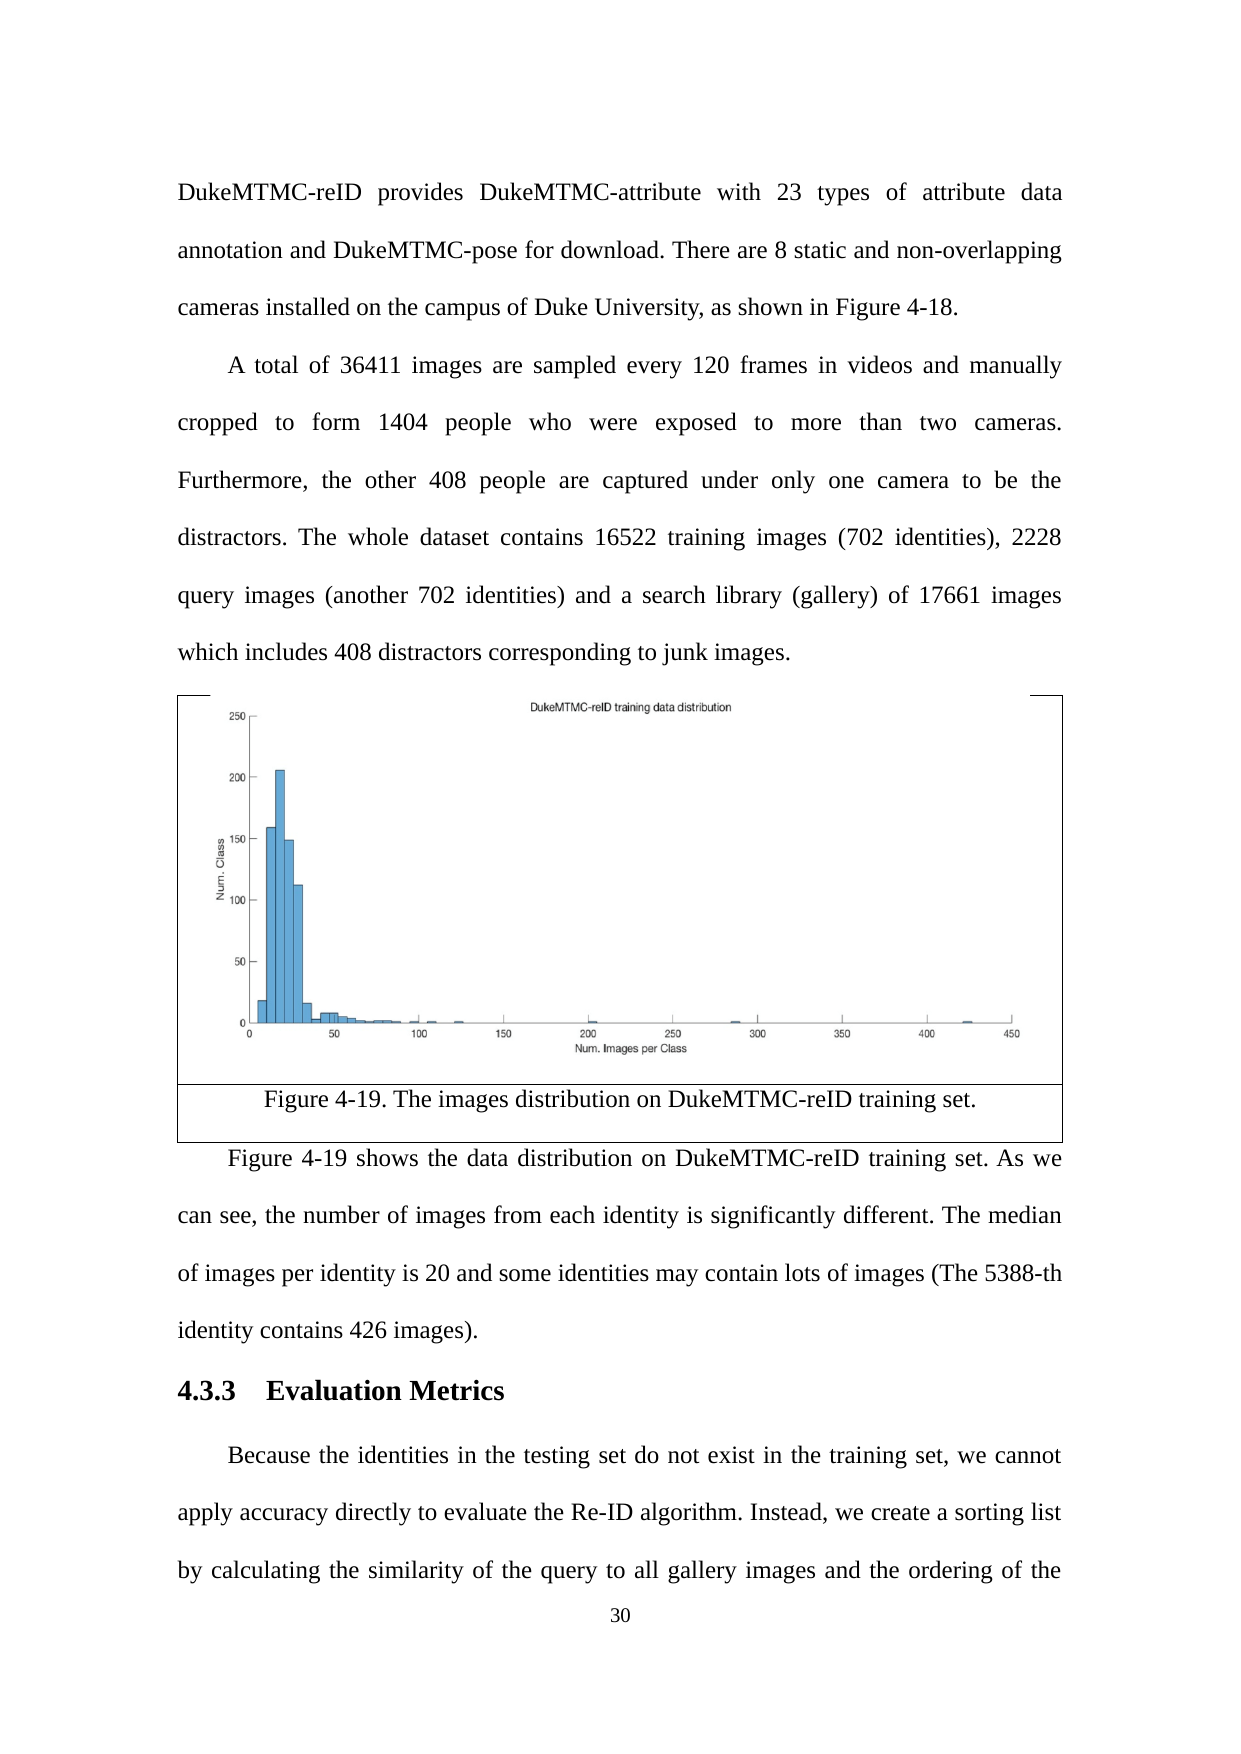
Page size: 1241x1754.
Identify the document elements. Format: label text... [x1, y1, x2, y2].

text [177, 177, 1063, 321]
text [177, 1440, 1063, 1584]
subtitle Evaluation Metrics [177, 1373, 1063, 1406]
text A total of 36411 images are sampled every 120 frames in videos and manually cropped to form 1404 people who were exposed to more than two cameras. Furthermore, the other 408 people are captured under only one camera to be the distractors. The whole dataset contains 16522 training images (702 identities), 2228 query images (another 702 identities) and a search library (gallery) of 17661 images which includes 408 distractors corresponding to junk images. [177, 350, 1063, 666]
table_header [178, 696, 1062, 1083]
picture [210, 695, 1030, 1055]
